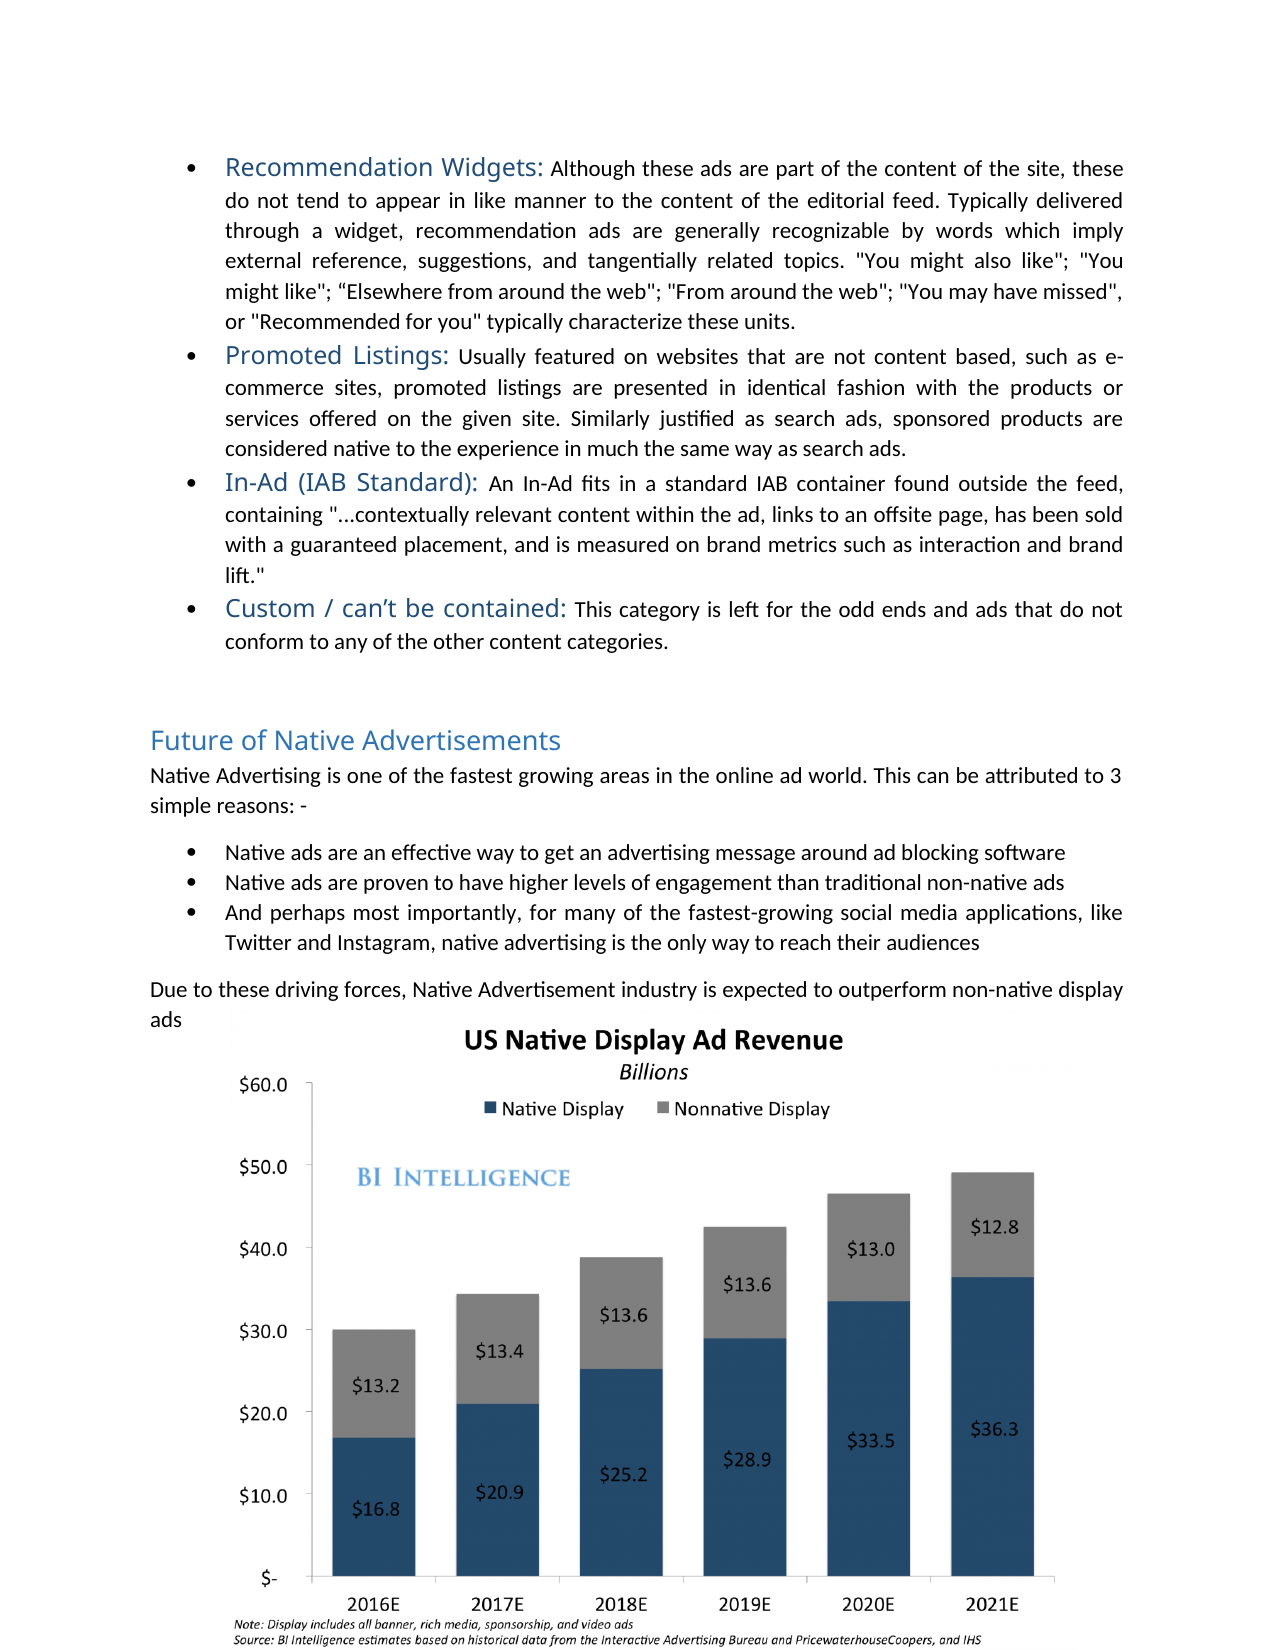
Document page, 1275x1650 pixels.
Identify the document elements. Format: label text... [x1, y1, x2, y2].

list Native ads are an effective way to get an advertising message around ad blocking software [187, 838, 1125, 866]
list Recommendation Widgets: Although these ads are part of the content of the site, these do not tend to appear in like manner to the content of the editorial feed. Typically delivered through a widget, recommendation ads are generally recognizable by words which imply external reference, suggestions, and tangentially related topics. "You might also like"; "You might like"; “Elsewhere from around the web"; "From around the web"; "You may have missed", or "Recommended for you" typically characterize these units. [187, 150, 1125, 335]
list Native ads are proven to have higher levels of engagement than traditional non-native ads [187, 868, 1125, 896]
subtitle Future of Native Advertisements [150, 721, 1125, 758]
text Native Advertising is one of the fastest growing areas in the online ad world. This can be attributed to 3 simple reasons: - [150, 761, 1125, 819]
text Due to these driving forces, Native Advertisement industry is expected to outperform non-native display ads [150, 975, 1125, 1034]
list And perhaps most importantly, for many of the fastest-growing social media applications, like Twitter and Instagram, native advertising is the only way to reach their audiences [187, 898, 1125, 957]
list Promoted Listings: Usually featured on websites that are not content based, such as e-commerce sites, promoted listings are presented in identical fashion with the products or services offered on the given site. Similarly justified as search ads, sponsored products are considered native to the experience in much the same way as search ads. [187, 337, 1125, 462]
picture [228, 1011, 1079, 1650]
list In-Ad (IAB Standard): An In-Ad fits in a standard IAB container found outside the feed, containing "...contextually relevant content within the ad, links to an offsite page, has been sold with a guaranteed placement, and is measured on brand metrics such as interaction and brand lift." [187, 464, 1125, 589]
list Custom / can’t be contained: This category is left for the odd ends and ads that do not conform to any of the other content categories. [187, 591, 1125, 655]
